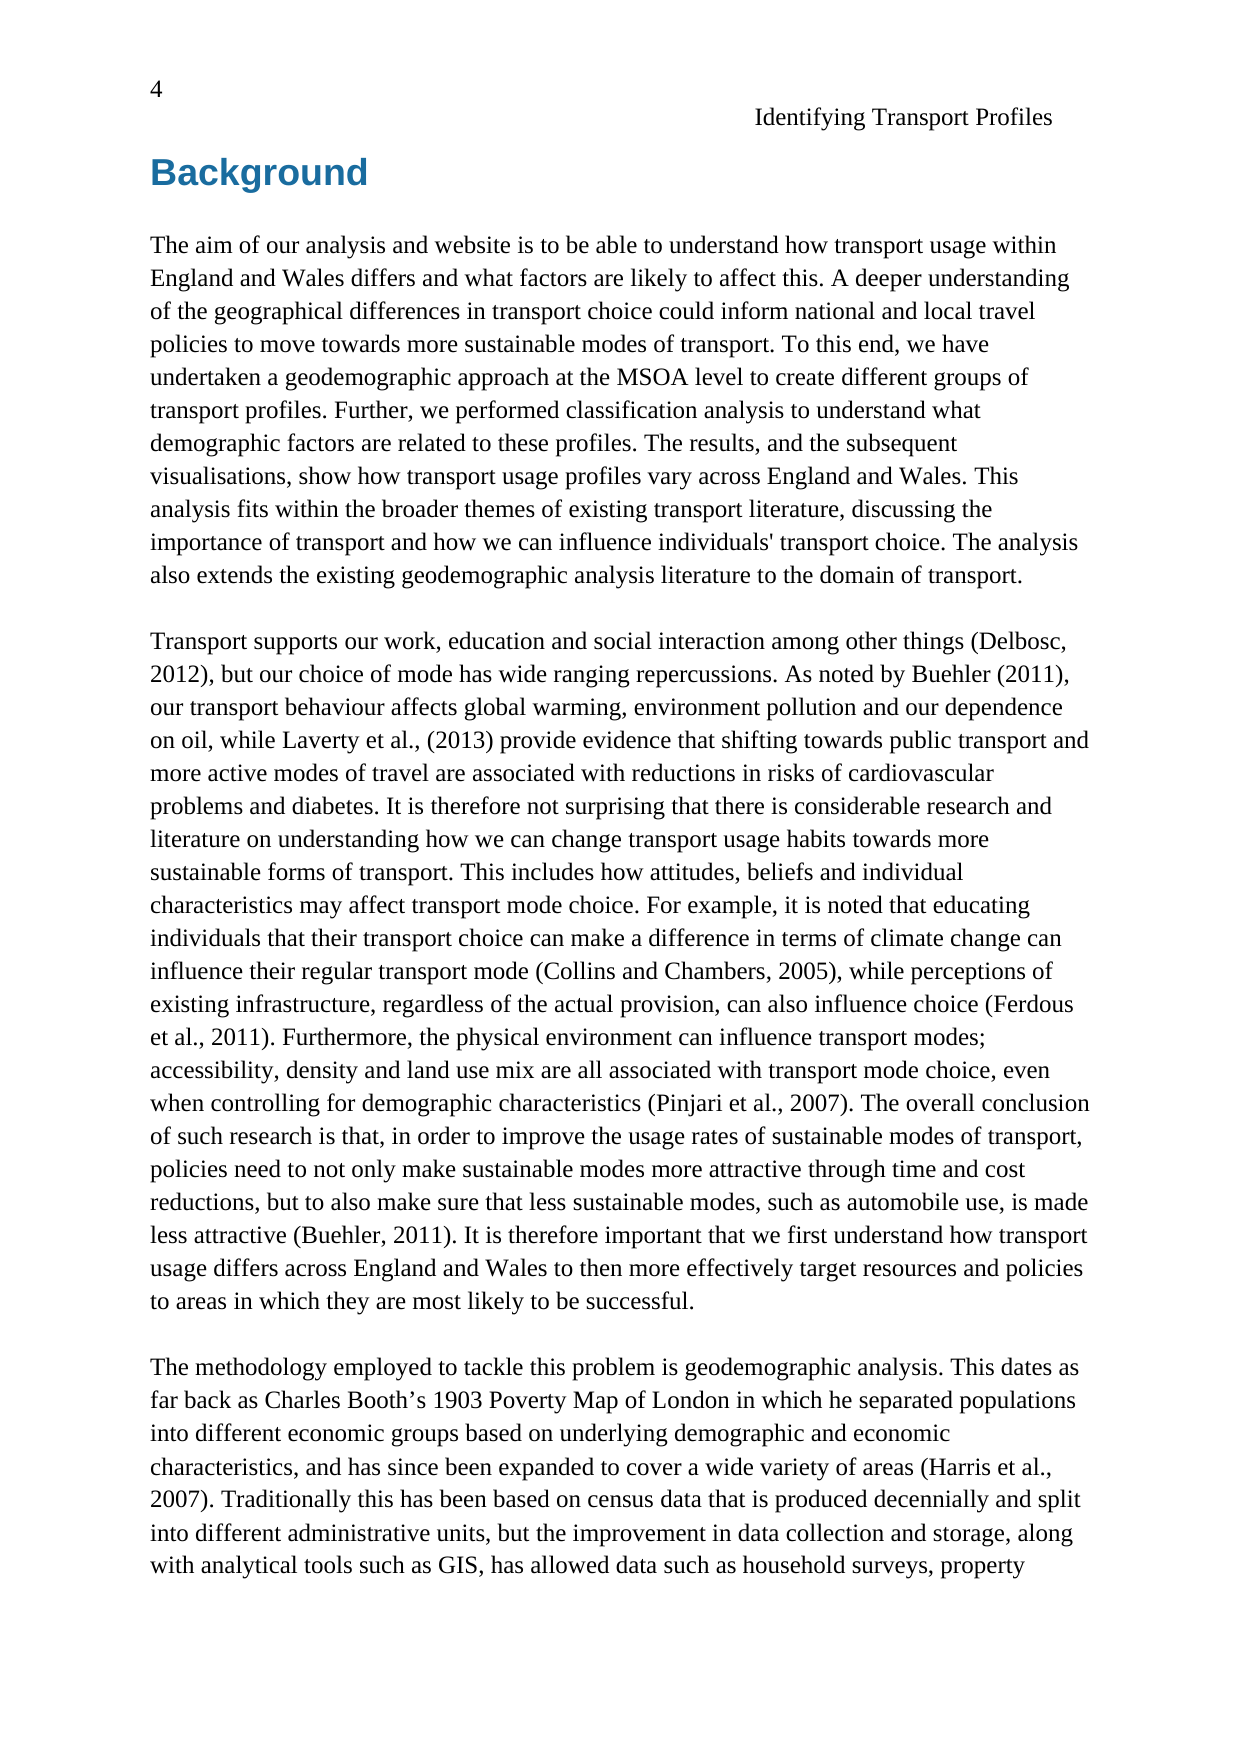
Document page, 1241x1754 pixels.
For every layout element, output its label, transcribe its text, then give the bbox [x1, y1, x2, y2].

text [150, 1352, 1090, 1579]
subtitle Background [150, 150, 1090, 193]
text Transport supports our work, education and social interaction among other things (Delbosc, 2012), but our choice of mode has wide ranging repercussions. As noted by Buehler (2011), our transport behaviour affects global warming, environment pollution and our dependence on oil, while Laverty et al., (2013) provide evidence that shifting towards public transport and more active modes of travel are associated with reductions in risks of cardiovascular problems and diabetes. It is therefore not surprising that there is considerable research and literature on understanding how we can change transport usage habits towards more sustainable forms of transport. This includes how attitudes, beliefs and individual characteristics may affect transport mode choice. For example, it is noted that educating individuals that their transport choice can make a difference in terms of climate change can influence their regular transport mode (Collins and Chambers, 2005), while perceptions of existing infrastructure, regardless of the actual provision, can also influence choice (Ferdous et al., 2011). Furthermore, the physical environment can influence transport modes; accessibility, density and land use mix are all associated with transport mode choice, even when controlling for demographic characteristics (Pinjari et al., 2007). The overall conclusion of such research is that, in order to improve the usage rates of sustainable modes of transport, policies need to not only make sustainable modes more attractive through time and cost reductions, but to also make sure that less sustainable modes, such as automobile use, is made less attractive (Buehler, 2011). It is therefore important that we first understand how transport usage differs across England and Wales to then more effectively target resources and policies to areas in which they are most likely to be successful. [150, 626, 1090, 1315]
text The aim of our analysis and website is to be able to understand how transport usage within England and Wales differs and what factors are likely to affect this. A deeper understanding of the geographical differences in transport choice could inform national and local travel policies to move towards more sustainable modes of transport. To this end, we have undertaken a geodemographic approach at the MSOA level to create different groups of transport profiles. Further, we performed classification analysis to understand what demographic factors are related to these profiles. The results, and the subsequent visualisations, show how transport usage profiles vary across England and Wales. This analysis fits within the broader themes of existing transport literature, discussing the importance of transport and how we can influence individuals' transport choice. The analysis also extends the existing geodemographic analysis literature to the domain of transport. [150, 230, 1090, 589]
